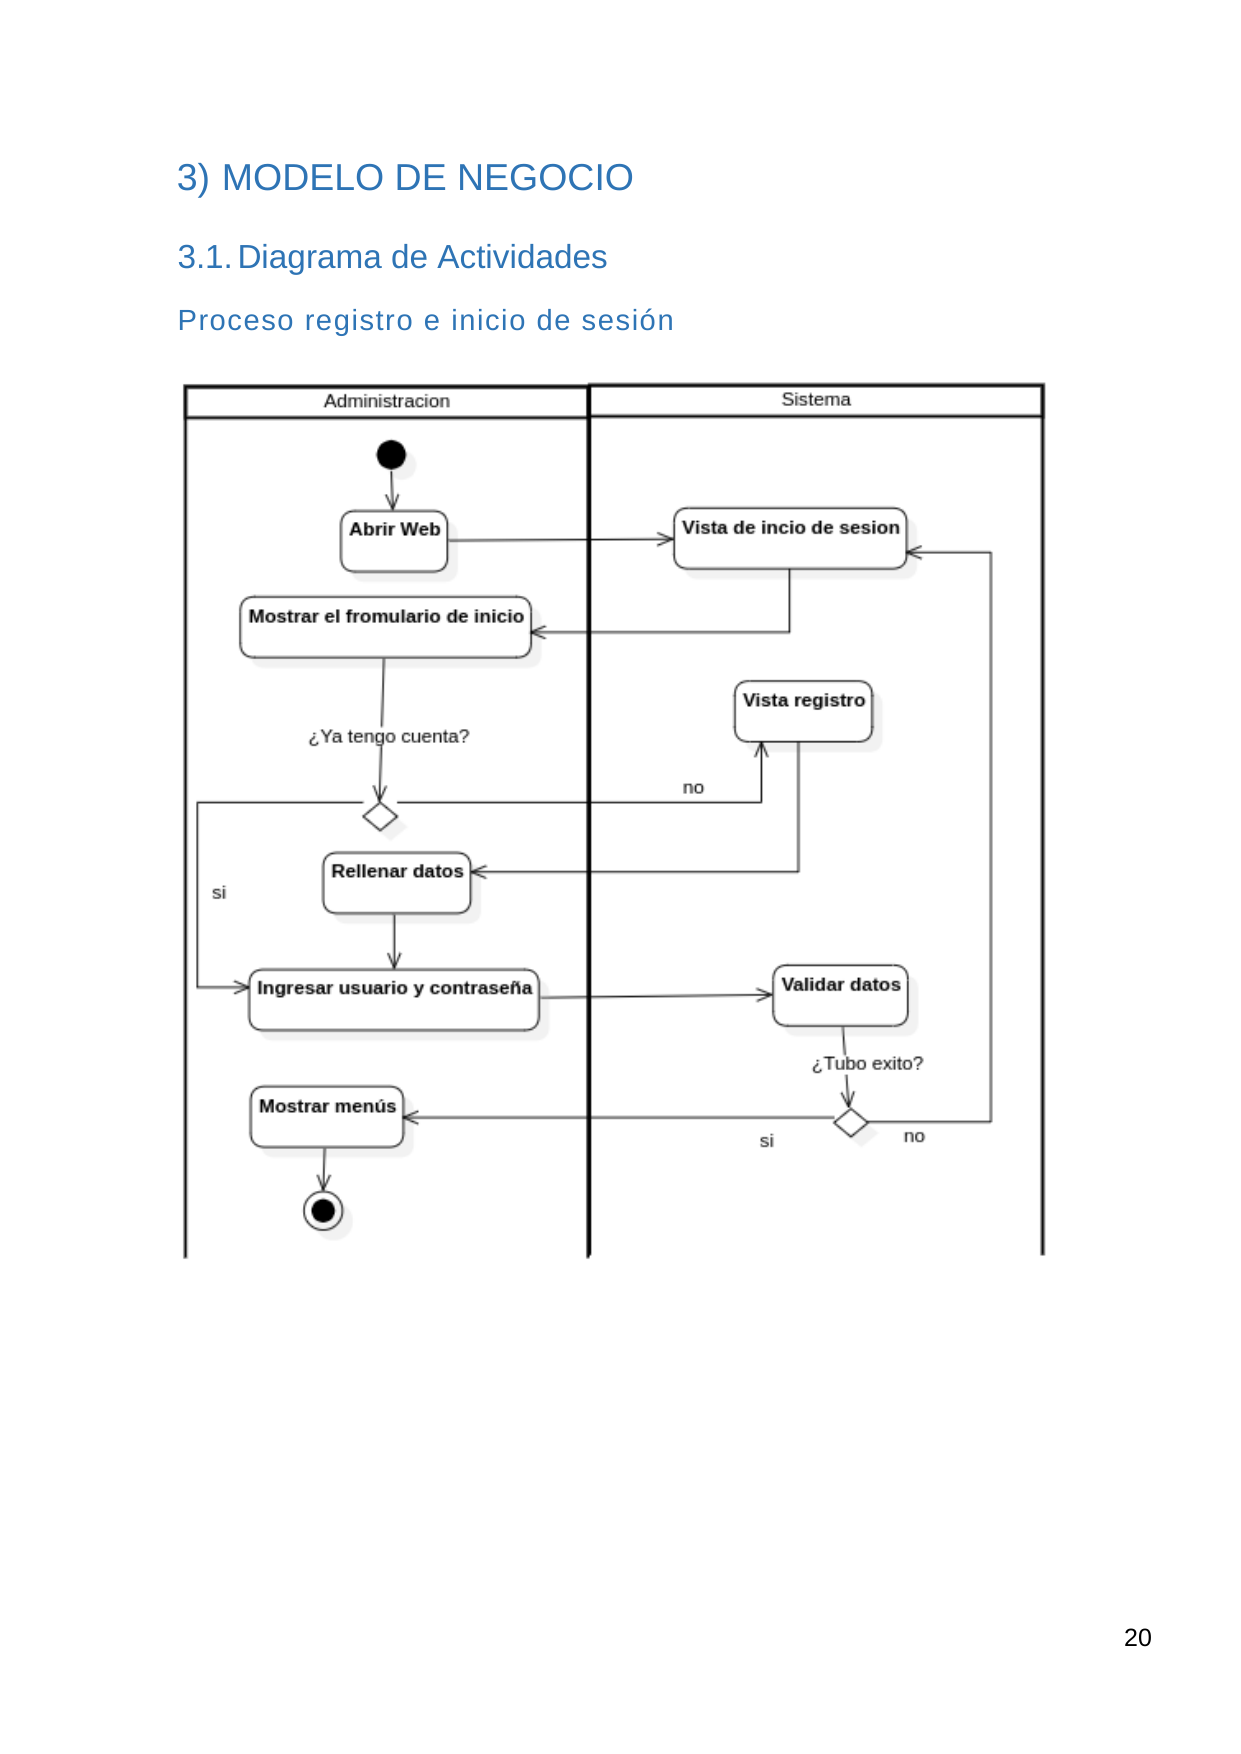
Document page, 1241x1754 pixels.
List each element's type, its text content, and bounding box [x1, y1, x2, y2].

subtitle Proceso registro e inicio de sesión [177, 303, 1152, 336]
subtitle MODELO DE NEGOCIO [177, 156, 1152, 199]
picture [177, 378, 1057, 1287]
subtitle Diagrama de Actividades [177, 237, 1152, 275]
